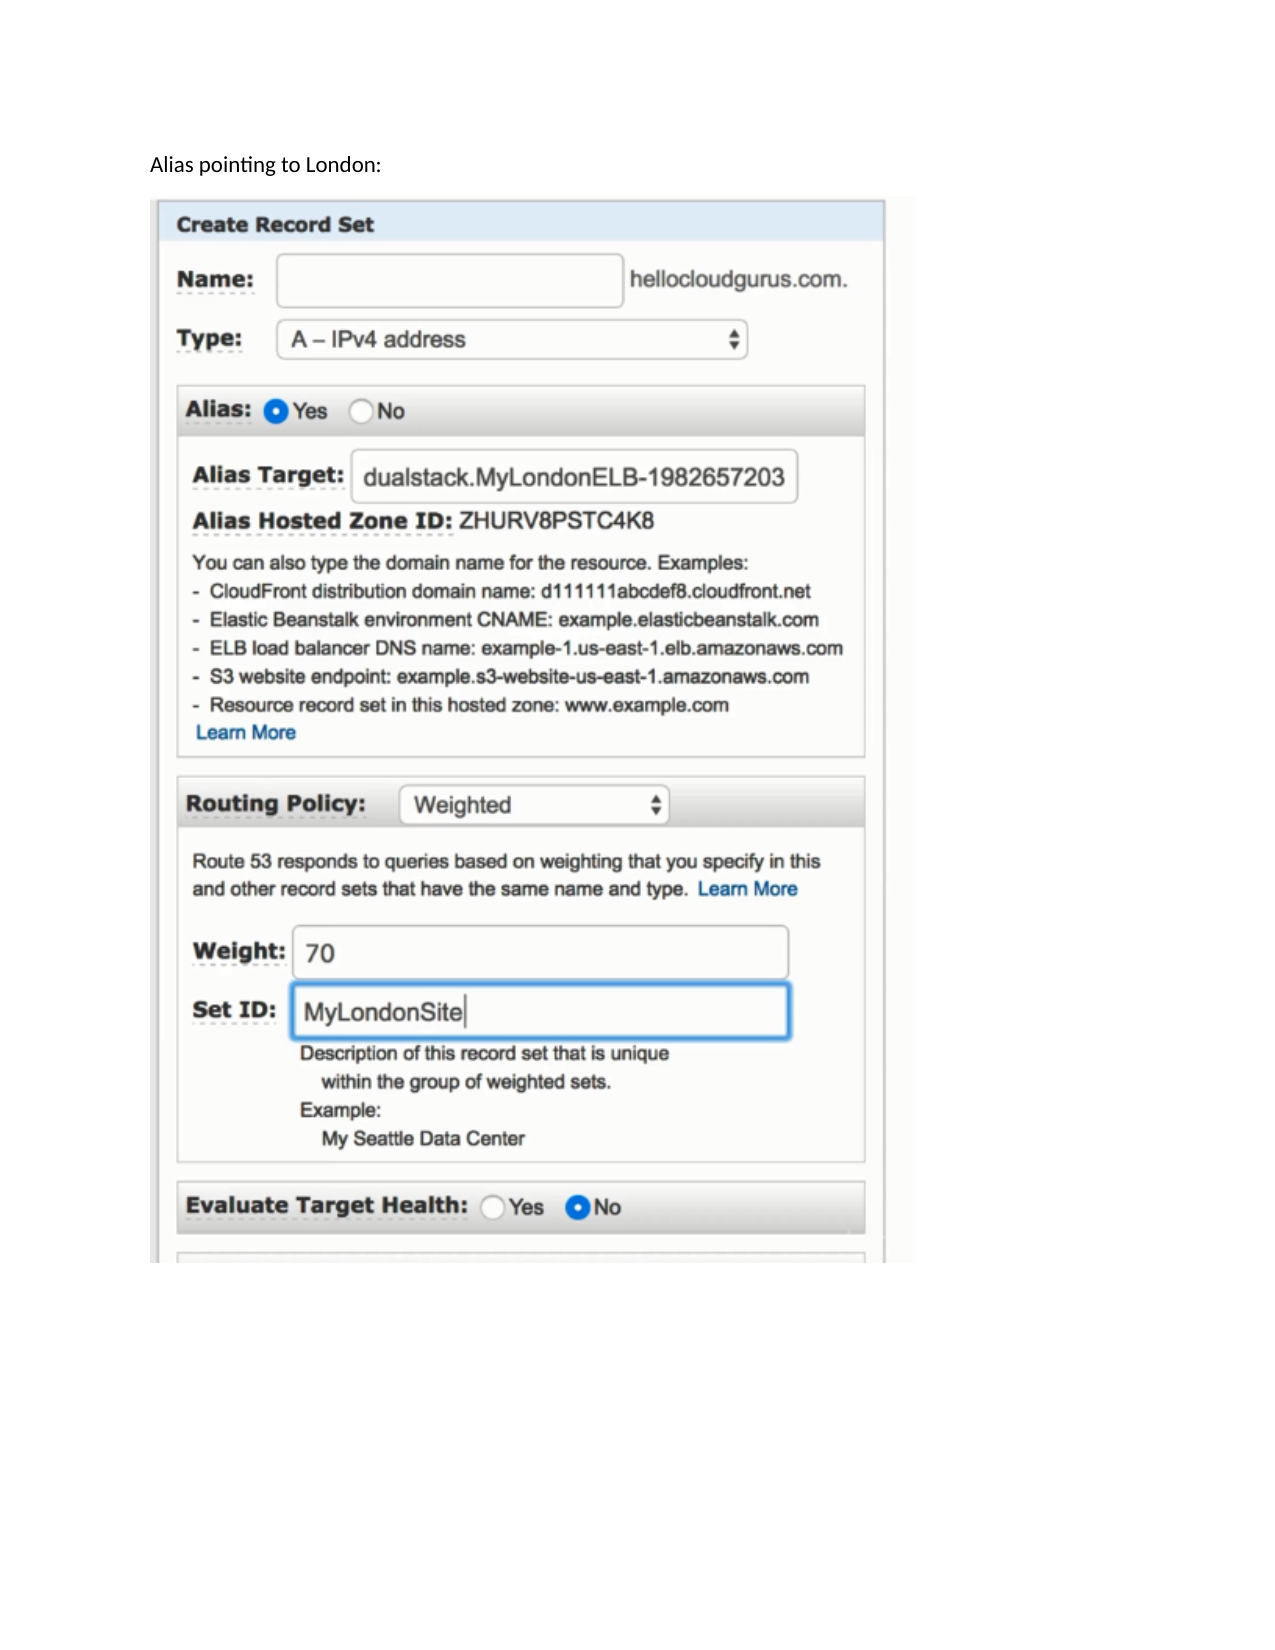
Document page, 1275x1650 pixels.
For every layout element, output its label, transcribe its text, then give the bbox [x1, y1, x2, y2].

picture [150, 196, 916, 1263]
text Alias pointing to London: [150, 150, 1125, 178]
